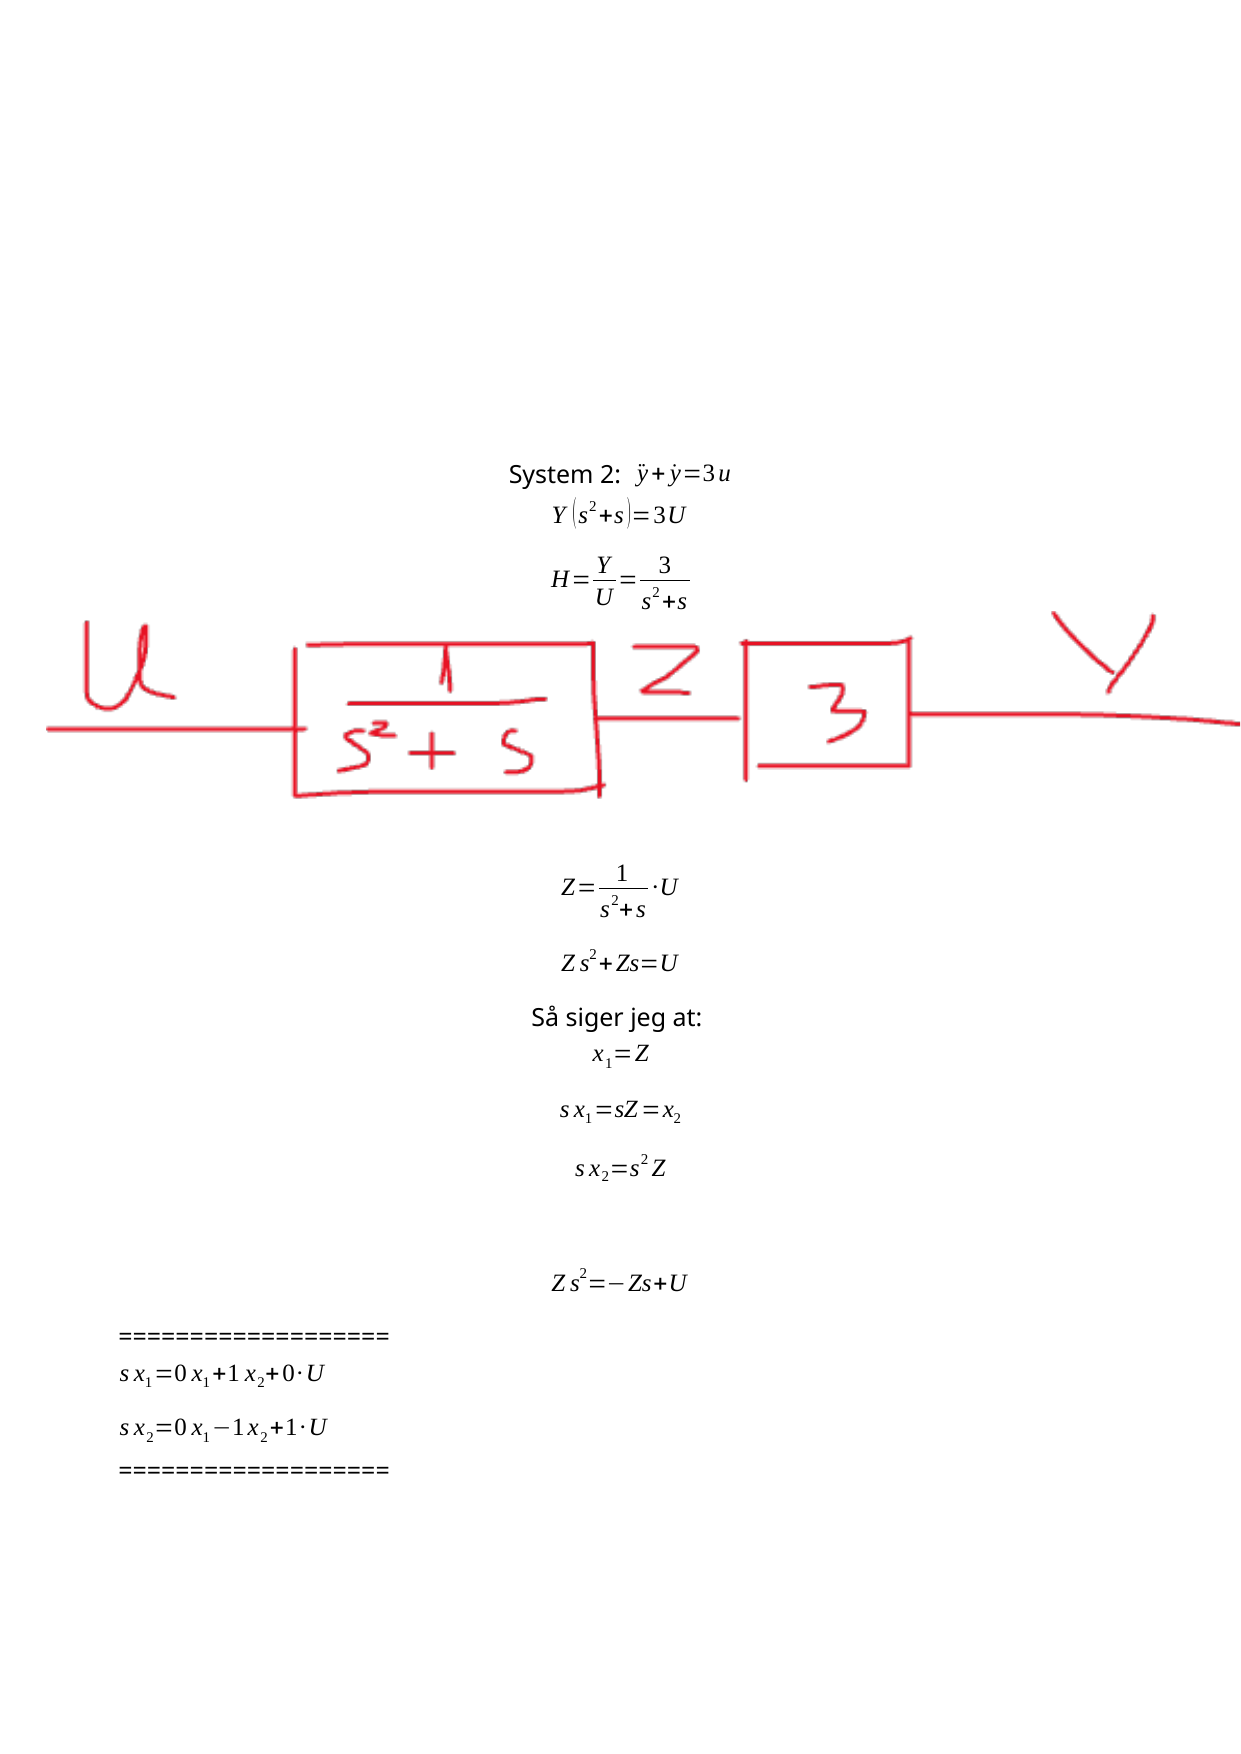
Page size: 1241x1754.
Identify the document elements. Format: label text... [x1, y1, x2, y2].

text =================== [118, 1319, 1122, 1392]
text System 2: [118, 456, 1122, 530]
text =================== [118, 1414, 1122, 1487]
picture [46, 611, 1241, 801]
text Så siger jeg at: [118, 999, 1122, 1073]
